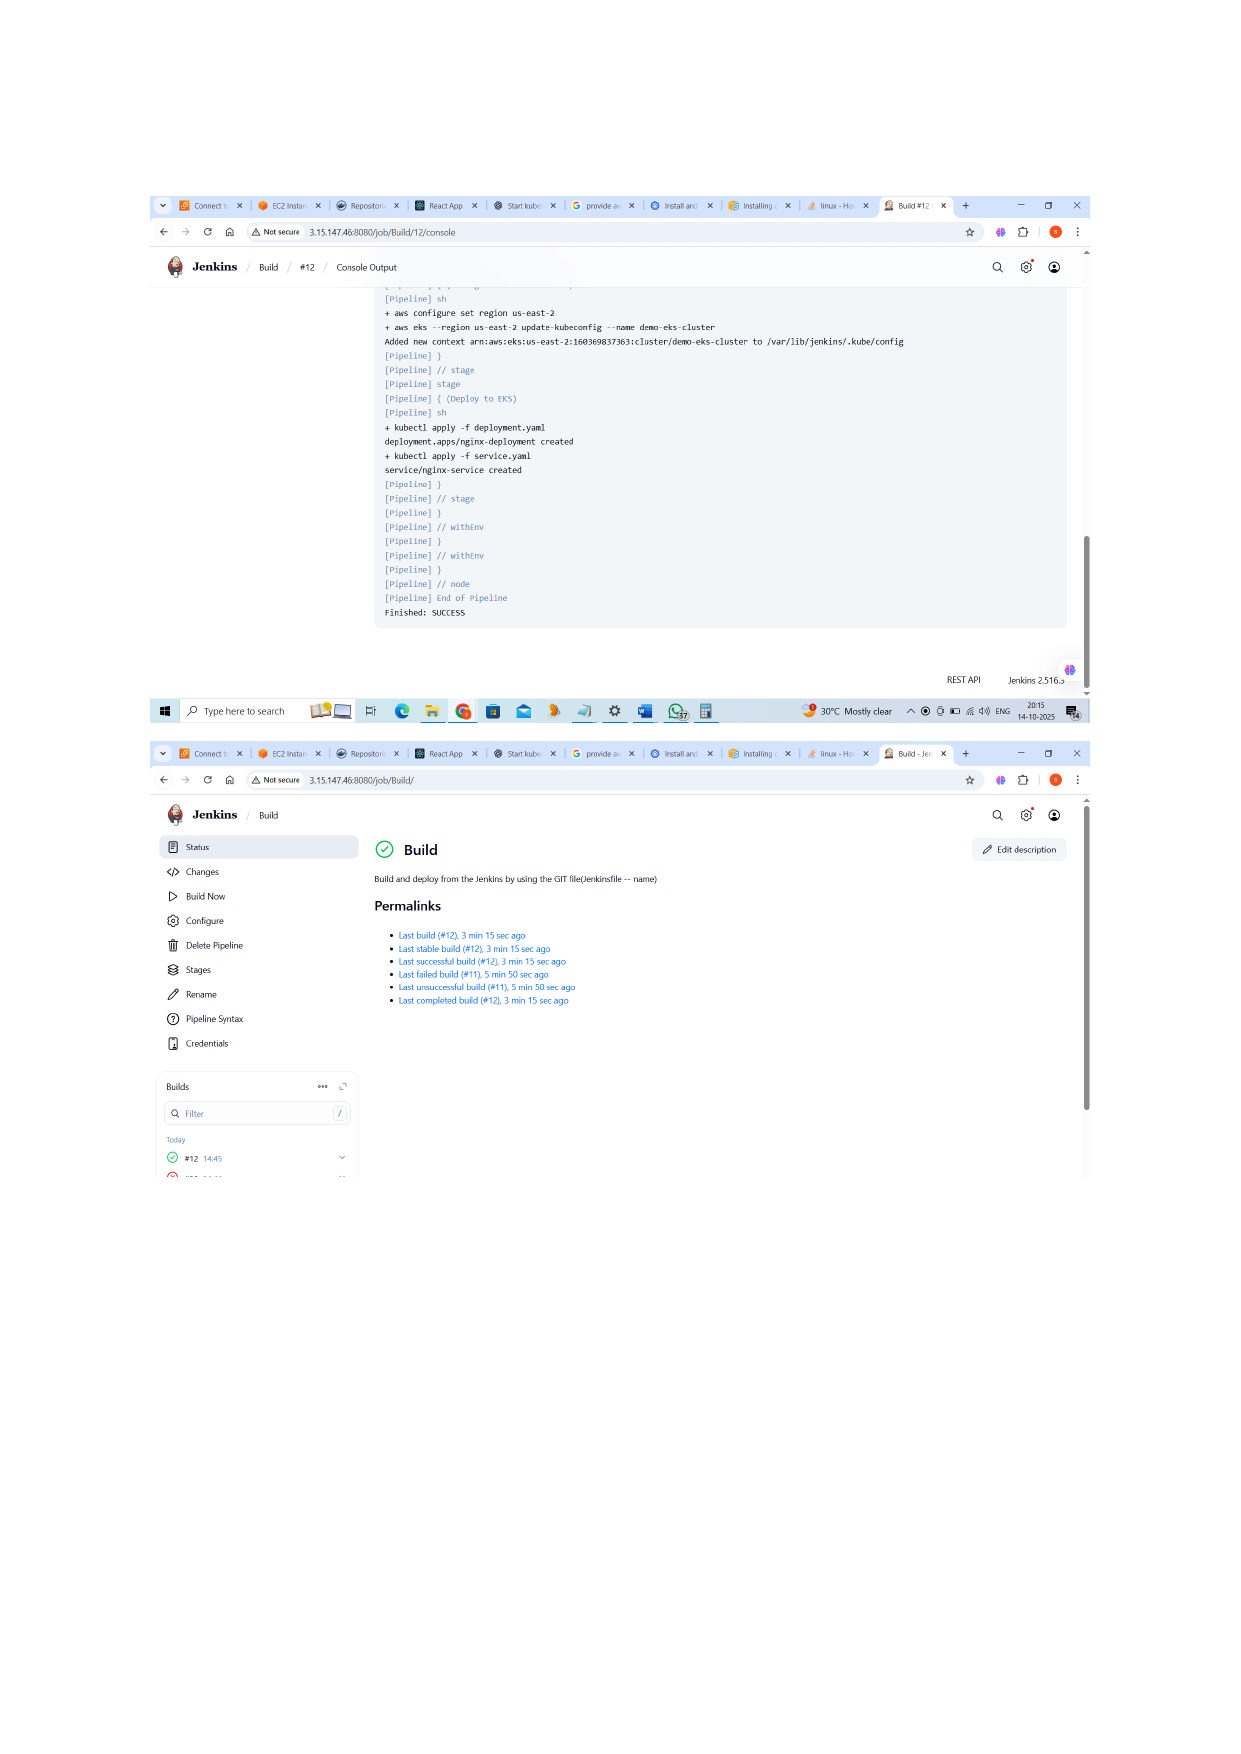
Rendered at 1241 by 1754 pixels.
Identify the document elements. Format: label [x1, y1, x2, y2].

picture [150, 196, 1091, 723]
picture [150, 741, 1091, 1177]
